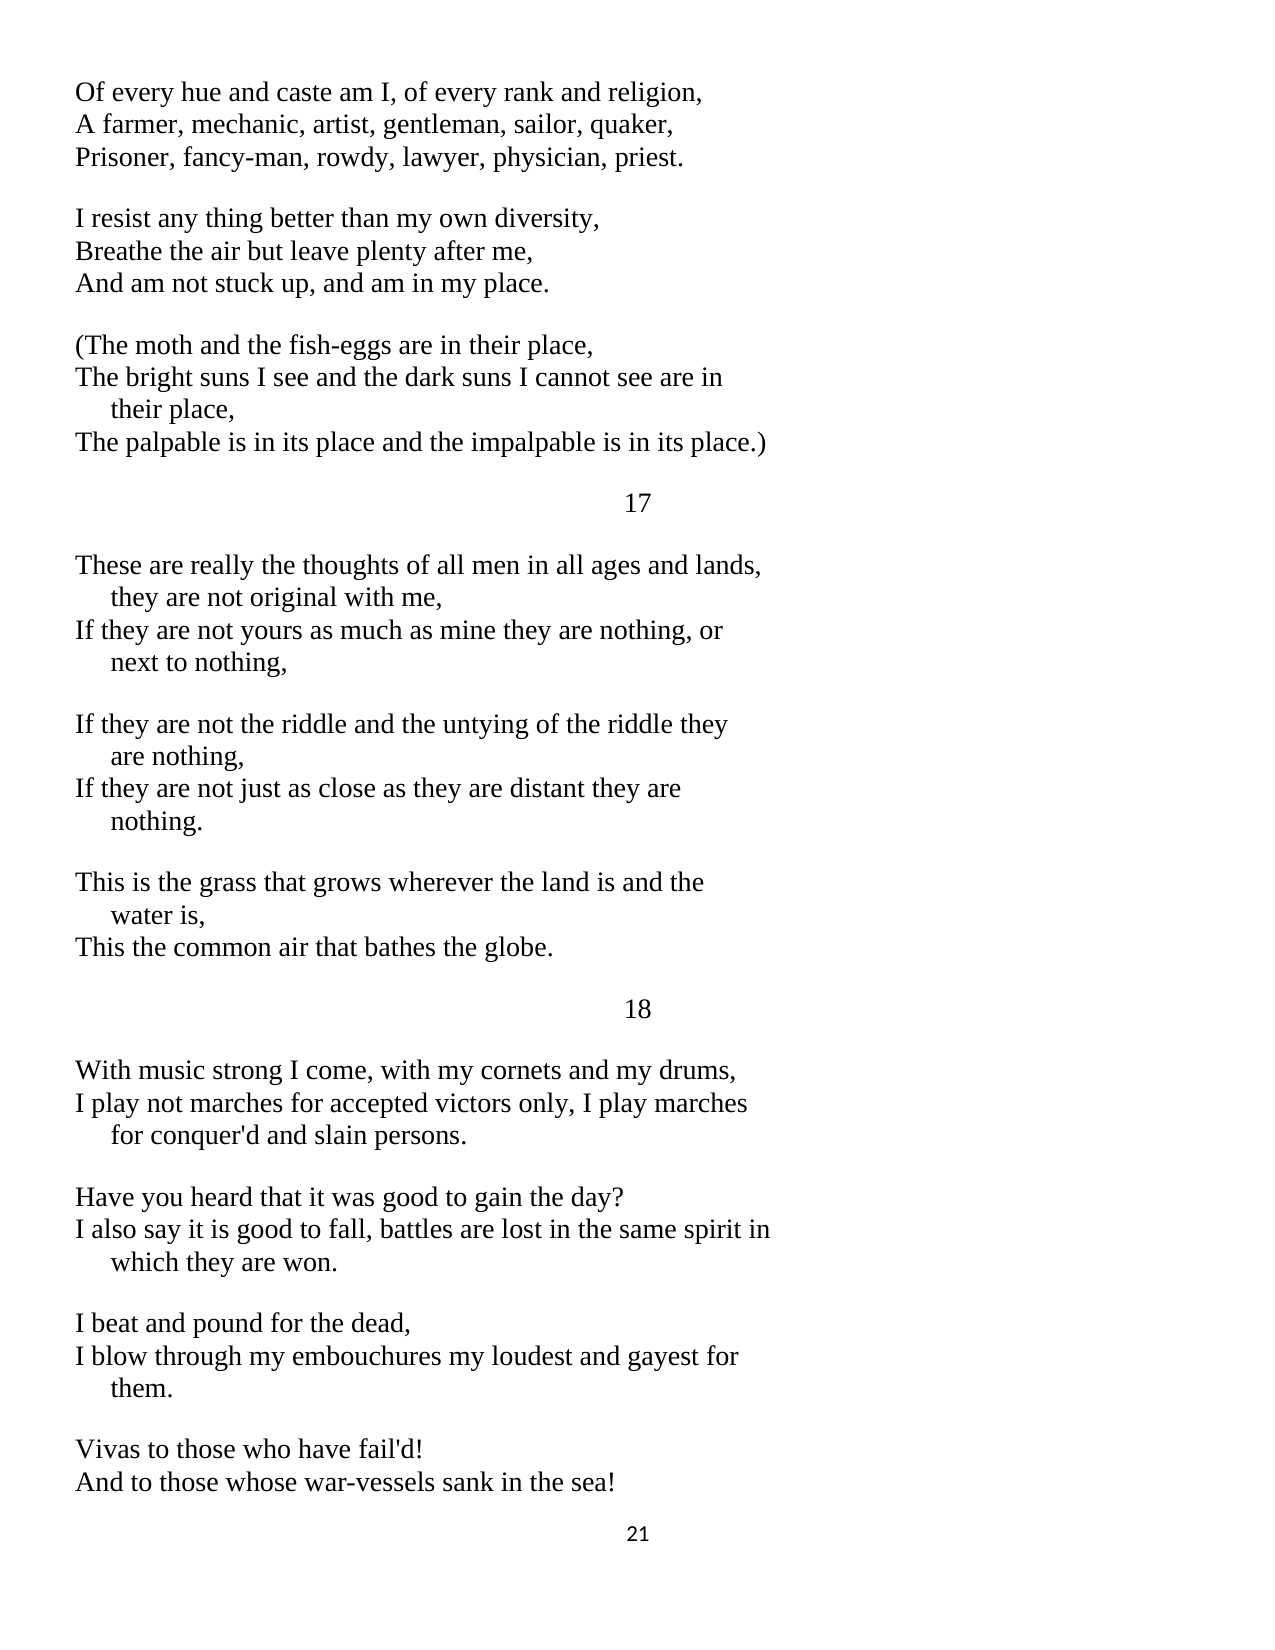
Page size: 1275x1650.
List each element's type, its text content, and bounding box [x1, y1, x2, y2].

text This is the grass that grows wherever the land is and the water is, This the common air that bathes the globe. [75, 866, 1200, 963]
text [75, 75, 1200, 172]
text If they are not the riddle and the untying of the riddle they are nothing, If they are not just as close as they are distant they are nothing. [75, 707, 1200, 836]
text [75, 1432, 1200, 1497]
text (The moth and the fish-eggs are in their place, The bright suns I see and the dark suns I cannot see are in their place, The palpable is in its place and the impalpable is in its place.) [75, 328, 1200, 457]
text With music strong I come, with my cornets and my drums, I play not marches for accepted victors only, I play marches for conquer'd and slain persons. [75, 1053, 1200, 1151]
text 17 [75, 486, 1200, 519]
text I beat and pound for the dead, I blow through my embouchures my loudest and gayest for them. [75, 1306, 1200, 1403]
text 18 [75, 992, 1200, 1024]
text I resist any thing better than my own diversity, Breathe the air but leave plenty after me, And am not stuck up, and am in my place. [75, 201, 1200, 298]
text These are really the thoughts of all men in all ages and lands, they are not original with me, If they are not yours as much as mine they are nothing, or next to nothing, [75, 548, 1200, 678]
text Have you heard that it was good to gain the day? I also say it is good to fall, battles are lost in the same spirit in which they are won. [75, 1180, 1200, 1277]
